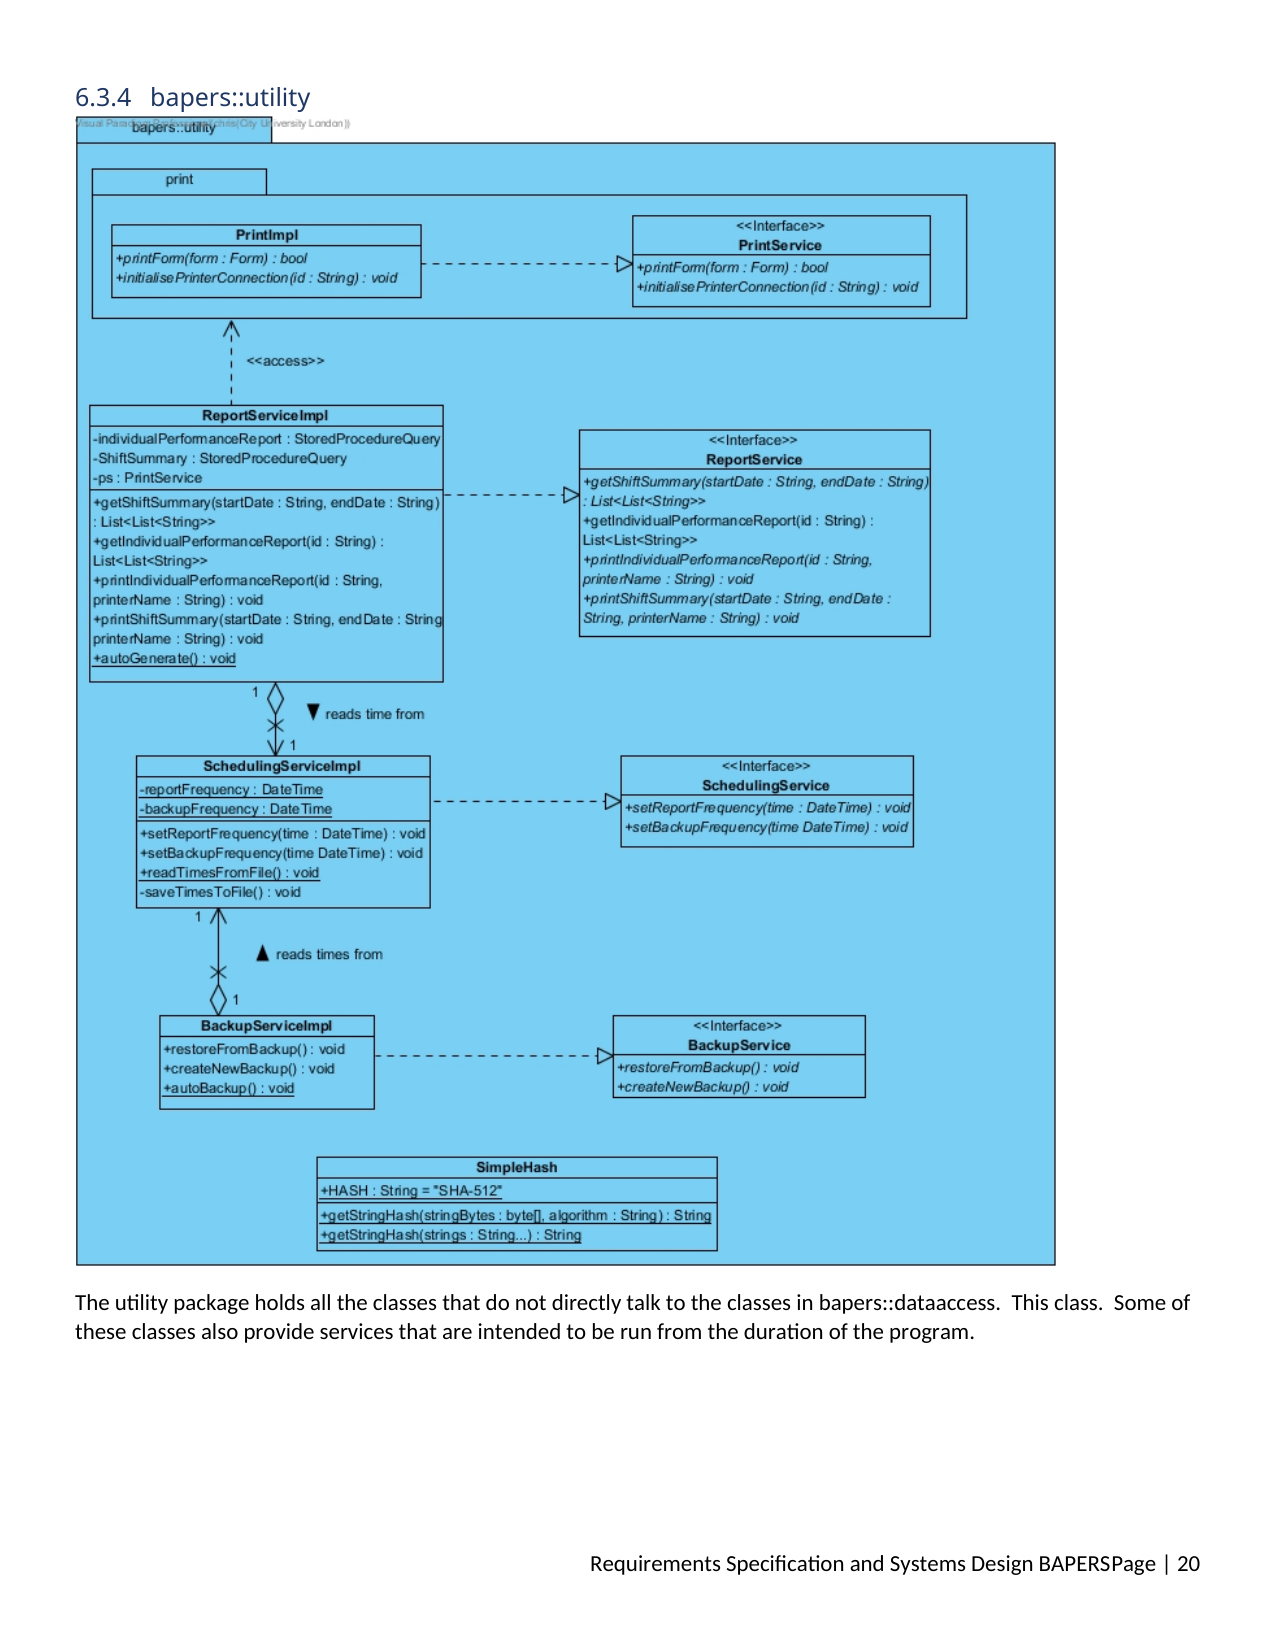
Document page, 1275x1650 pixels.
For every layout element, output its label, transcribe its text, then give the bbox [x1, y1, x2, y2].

picture [75, 114, 1061, 1271]
subtitle bapers::utility [75, 79, 1200, 113]
text The utility package holds all the classes that do not directly talk to the classes in bapers::dataaccess. This class. Some of these classes also provide services that are intended to be run from the duration of the program. [75, 1288, 1200, 1345]
